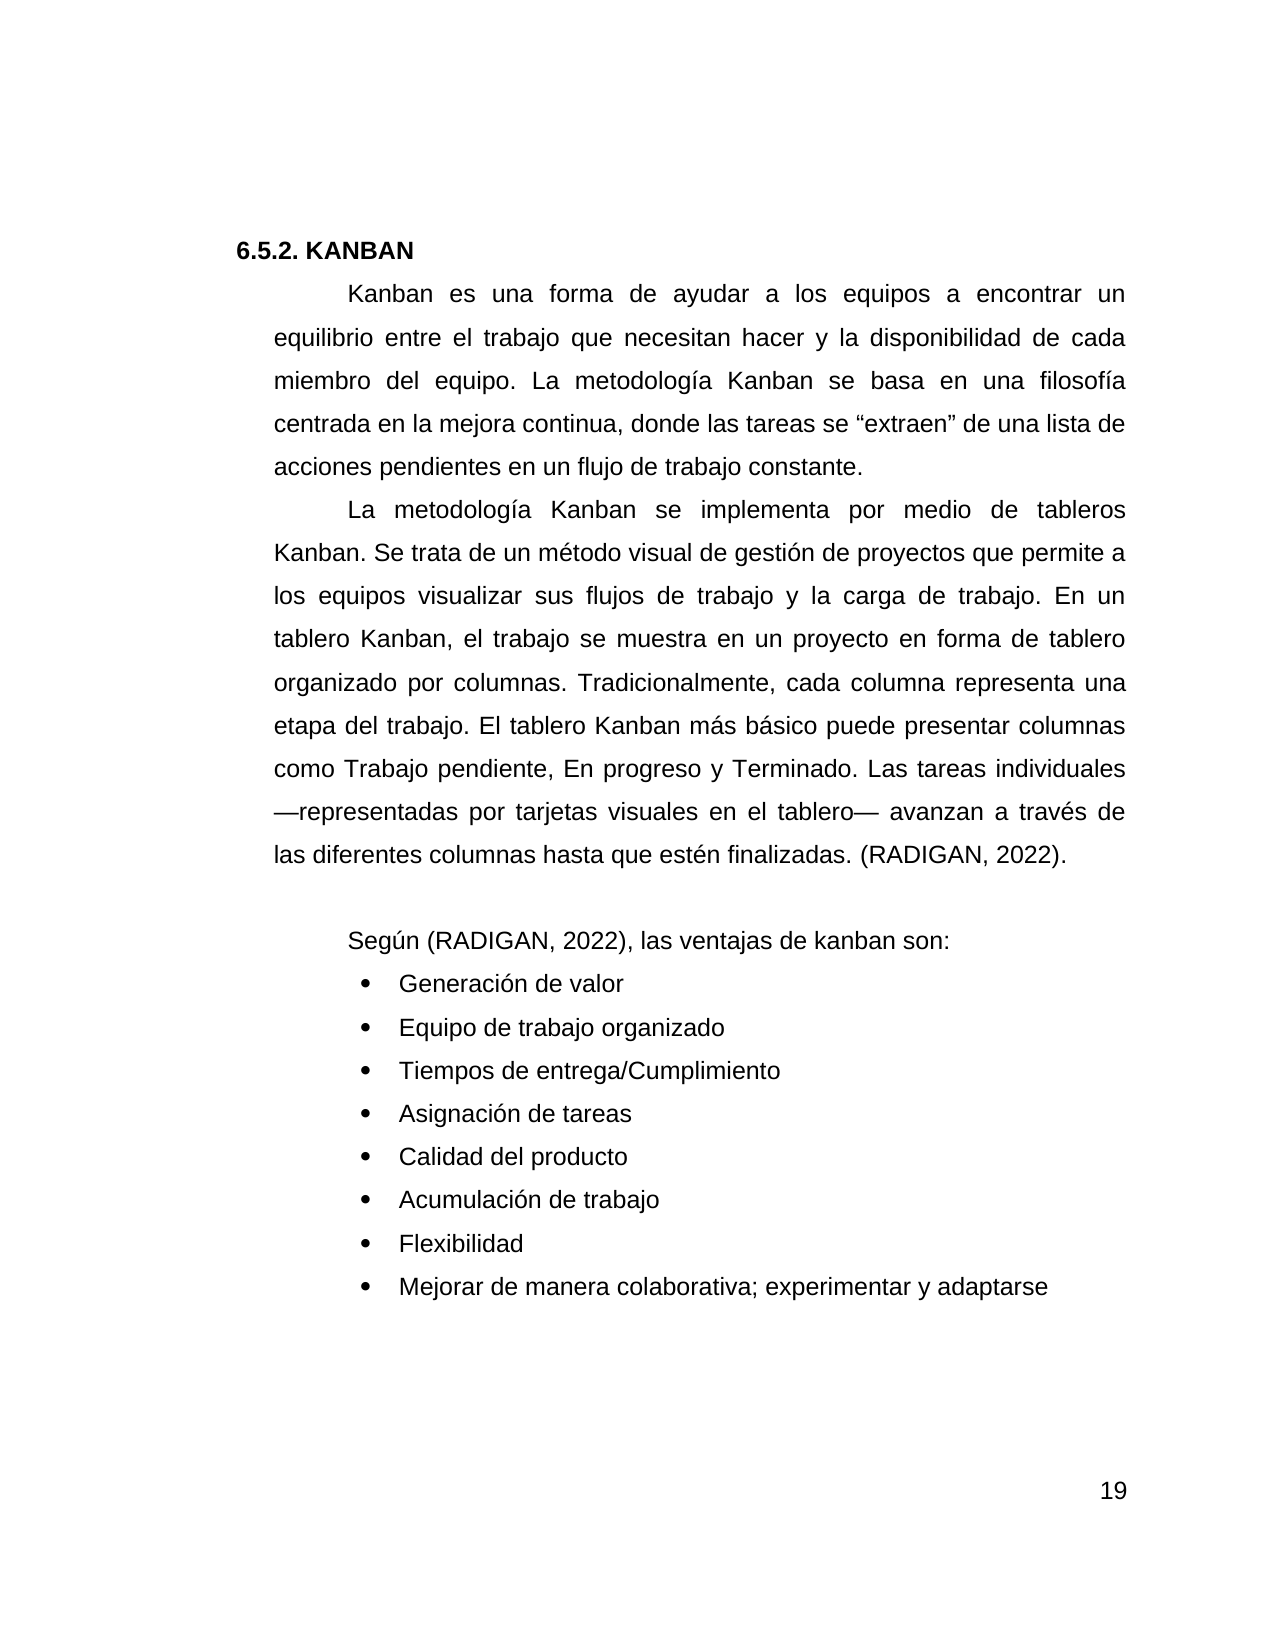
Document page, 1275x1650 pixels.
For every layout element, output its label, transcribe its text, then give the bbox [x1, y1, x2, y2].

list Calidad del producto [361, 1142, 1127, 1171]
list Equipo de trabajo organizado [361, 1013, 1127, 1041]
list Asignación de tareas [361, 1099, 1127, 1128]
text Según , las ventajas de kanban son: [273, 926, 1127, 955]
list Generación de valor [361, 969, 1127, 998]
list Flexibilidad [361, 1229, 1127, 1258]
list Tiempos de entrega/Cumplimiento [361, 1056, 1127, 1085]
list 6.5.2. KANBAN [236, 236, 1127, 265]
text Kanban es una forma de ayudar a los equipos a encontrar un equilibrio entre el trabajo que necesitan hacer y la disponibilidad de cada miembro del equipo. La metodología Kanban se basa en una filosofía centrada en la mejora continua, donde las tareas se “extraen” de una lista de acciones pendientes en un flujo de trabajo constante. [273, 279, 1127, 481]
list Mejorar de manera colaborativa; experimentar y adaptarse [361, 1272, 1127, 1301]
list Acumulación de trabajo [361, 1186, 1127, 1214]
text La metodología Kanban se implementa por medio de tableros Kanban. Se trata de un método visual de gestión de proyectos que permite a los equipos visualizar sus flujos de trabajo y la carga de trabajo. En un tablero Kanban, el trabajo se muestra en un proyecto en forma de tablero organizado por columnas. Tradicionalmente, cada columna representa una etapa del trabajo. El tablero Kanban más básico puede presentar columnas como Trabajo pendiente, En progreso y Terminado. Las tareas individuales —representadas por tarjetas visuales en el tablero— avanzan a través de las diferentes columnas hasta que estén finalizadas. . [273, 495, 1127, 869]
